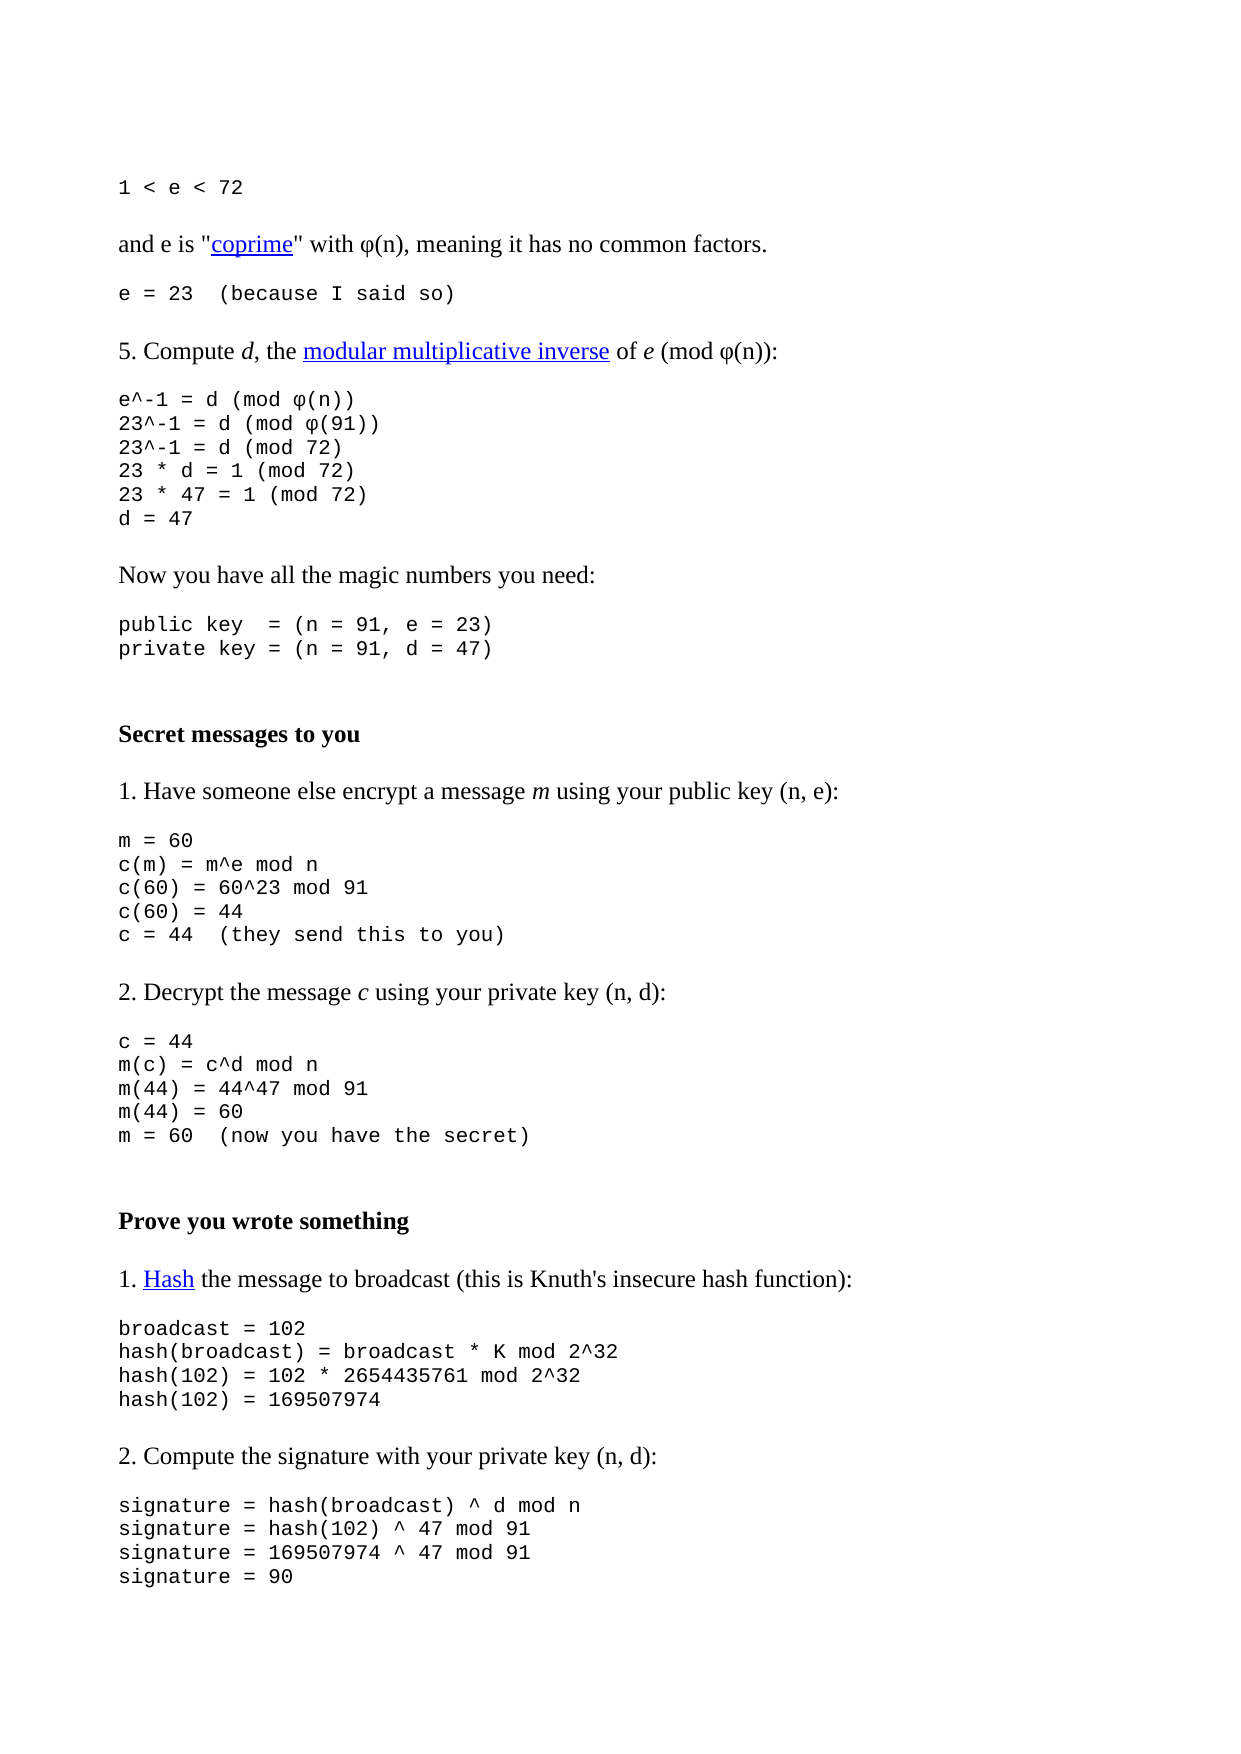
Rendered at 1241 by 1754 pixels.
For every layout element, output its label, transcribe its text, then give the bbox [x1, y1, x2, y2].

text e = 23 (because I said so) [118, 283, 1122, 307]
text m(44) = 44^47 mod 91 [118, 1078, 1122, 1102]
text hash(102) = 102 * 2654435761 mod 2^32 [118, 1365, 1122, 1388]
text m = 60 (now you have the secret) [118, 1125, 1122, 1149]
text signature = hash(broadcast) ^ d mod n [118, 1495, 1122, 1518]
text m(44) = 60 [118, 1102, 1122, 1125]
text hash(broadcast) = broadcast * K mod 2^32 [118, 1341, 1122, 1365]
text broadcast = 102 [118, 1318, 1122, 1341]
text public key = (n = 91, e = 23) [118, 614, 1122, 637]
text 23^-1 = d (mod φ(91)) [118, 413, 1122, 437]
text signature = 90 [118, 1566, 1122, 1589]
text 23^-1 = d (mod 72) [118, 437, 1122, 460]
text and e is "coprime" with φ(n), meaning it has no common factors. [118, 201, 1122, 258]
text m = 60 [118, 830, 1122, 853]
text c = 44 [118, 1031, 1122, 1054]
text m(c) = c^d mod n [118, 1054, 1122, 1078]
text 23 * d = 1 (mod 72) [118, 460, 1122, 484]
text private key = (n = 91, d = 47) [118, 637, 1122, 661]
text signature = hash(102) ^ 47 mod 91 [118, 1518, 1122, 1542]
text 2. Decrypt the message c using your private key (n, d): [118, 948, 1122, 1006]
text c(m) = m^e mod n [118, 853, 1122, 877]
text Prove you wrote something 1. Hash the message to broadcast (this is Knuth's insecure hash function): [118, 1149, 1122, 1293]
text signature = 169507974 ^ 47 mod 91 [118, 1542, 1122, 1566]
text 5. Compute d, the modular multiplicative inverse of e (mod φ(n)): [118, 307, 1122, 364]
text 1 < e < 72 [118, 177, 1122, 201]
text e^-1 = d (mod φ(n)) [118, 389, 1122, 413]
text c(60) = 44 [118, 901, 1122, 924]
text hash(102) = 169507974 [118, 1388, 1122, 1412]
text Now you have all the magic numbers you need: [118, 531, 1122, 589]
text c(60) = 60^23 mod 91 [118, 877, 1122, 901]
text 23 * 47 = 1 (mod 72) [118, 484, 1122, 508]
text 2. Compute the signature with your private key (n, d): [118, 1412, 1122, 1470]
text d = 47 [118, 508, 1122, 531]
text Secret messages to you 1. Have someone else encrypt a message m using your public key (n, e): [118, 661, 1122, 805]
text c = 44 (they send this to you) [118, 924, 1122, 948]
